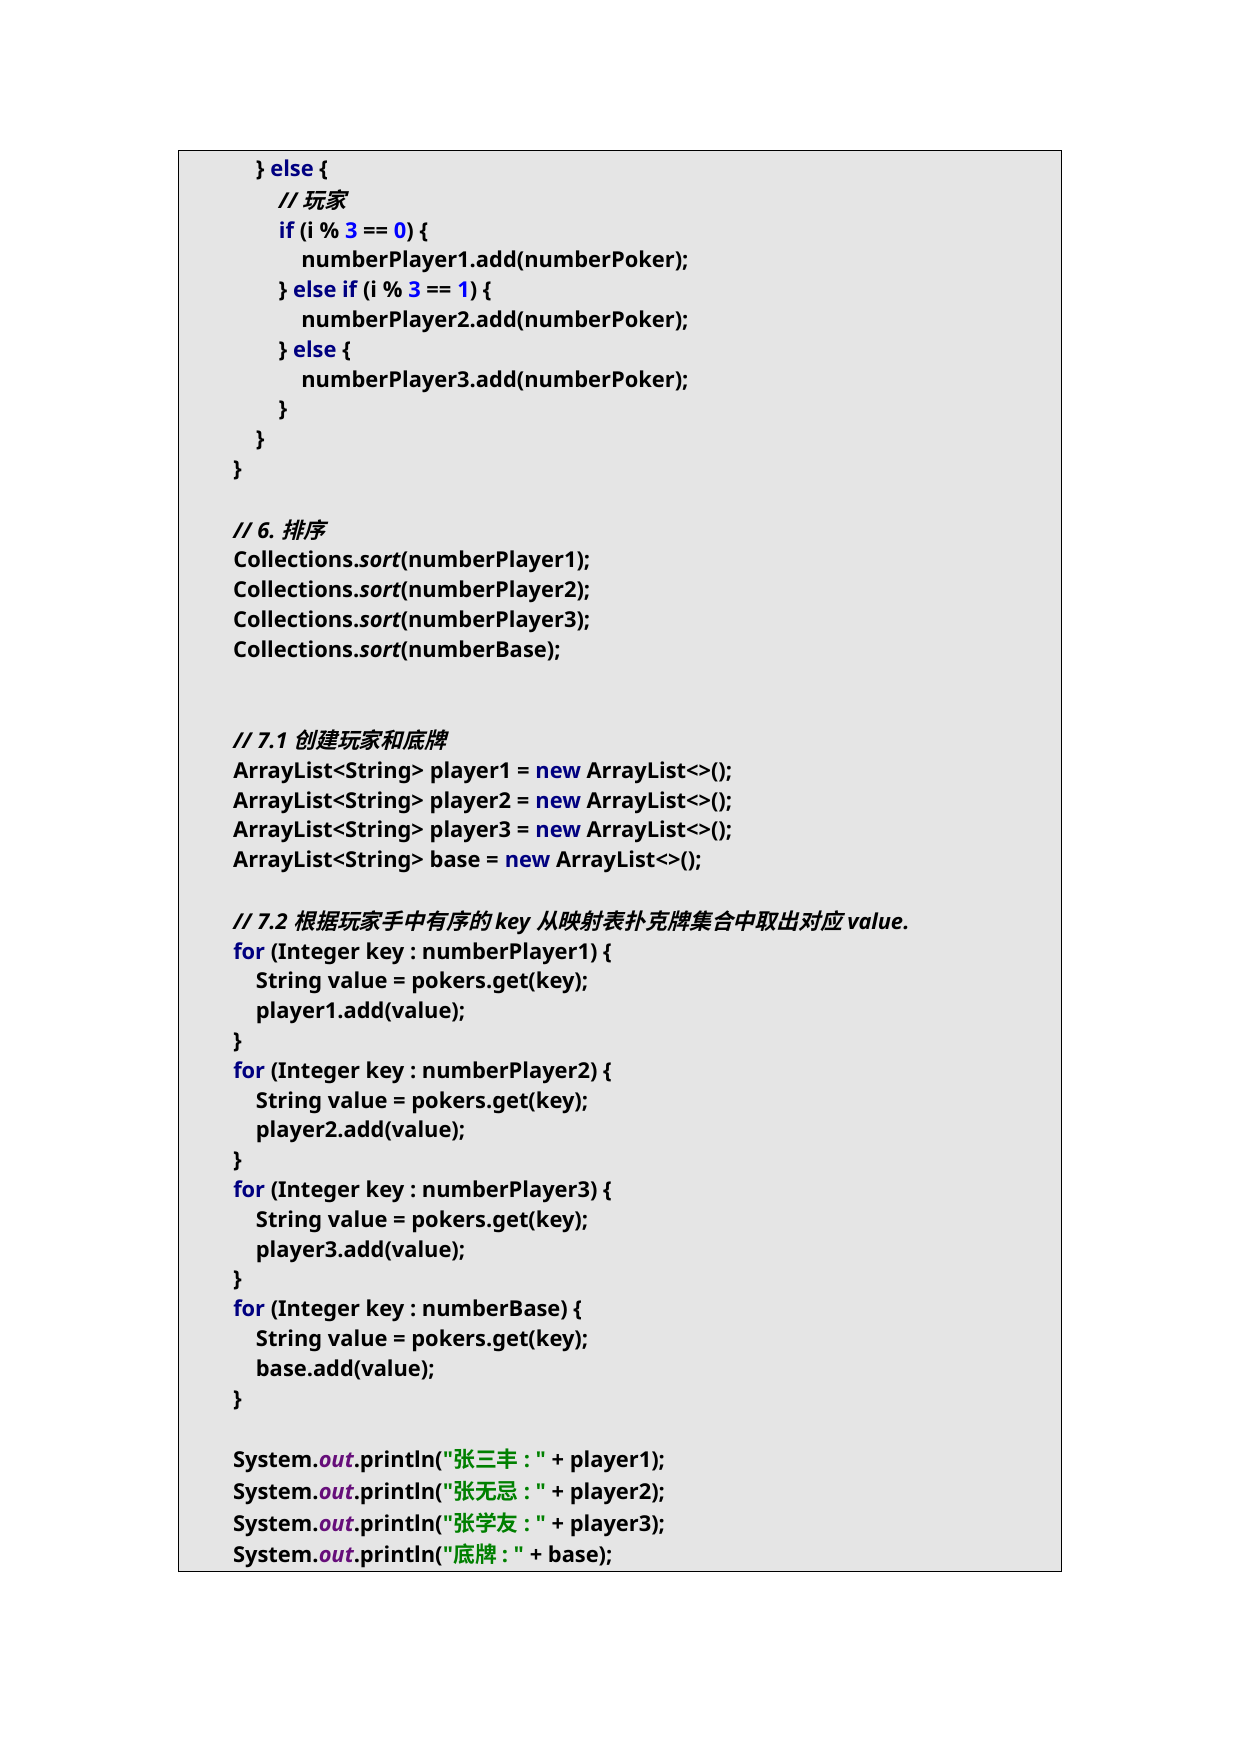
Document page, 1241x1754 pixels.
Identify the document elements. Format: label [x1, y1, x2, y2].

text [179, 151, 1061, 1571]
